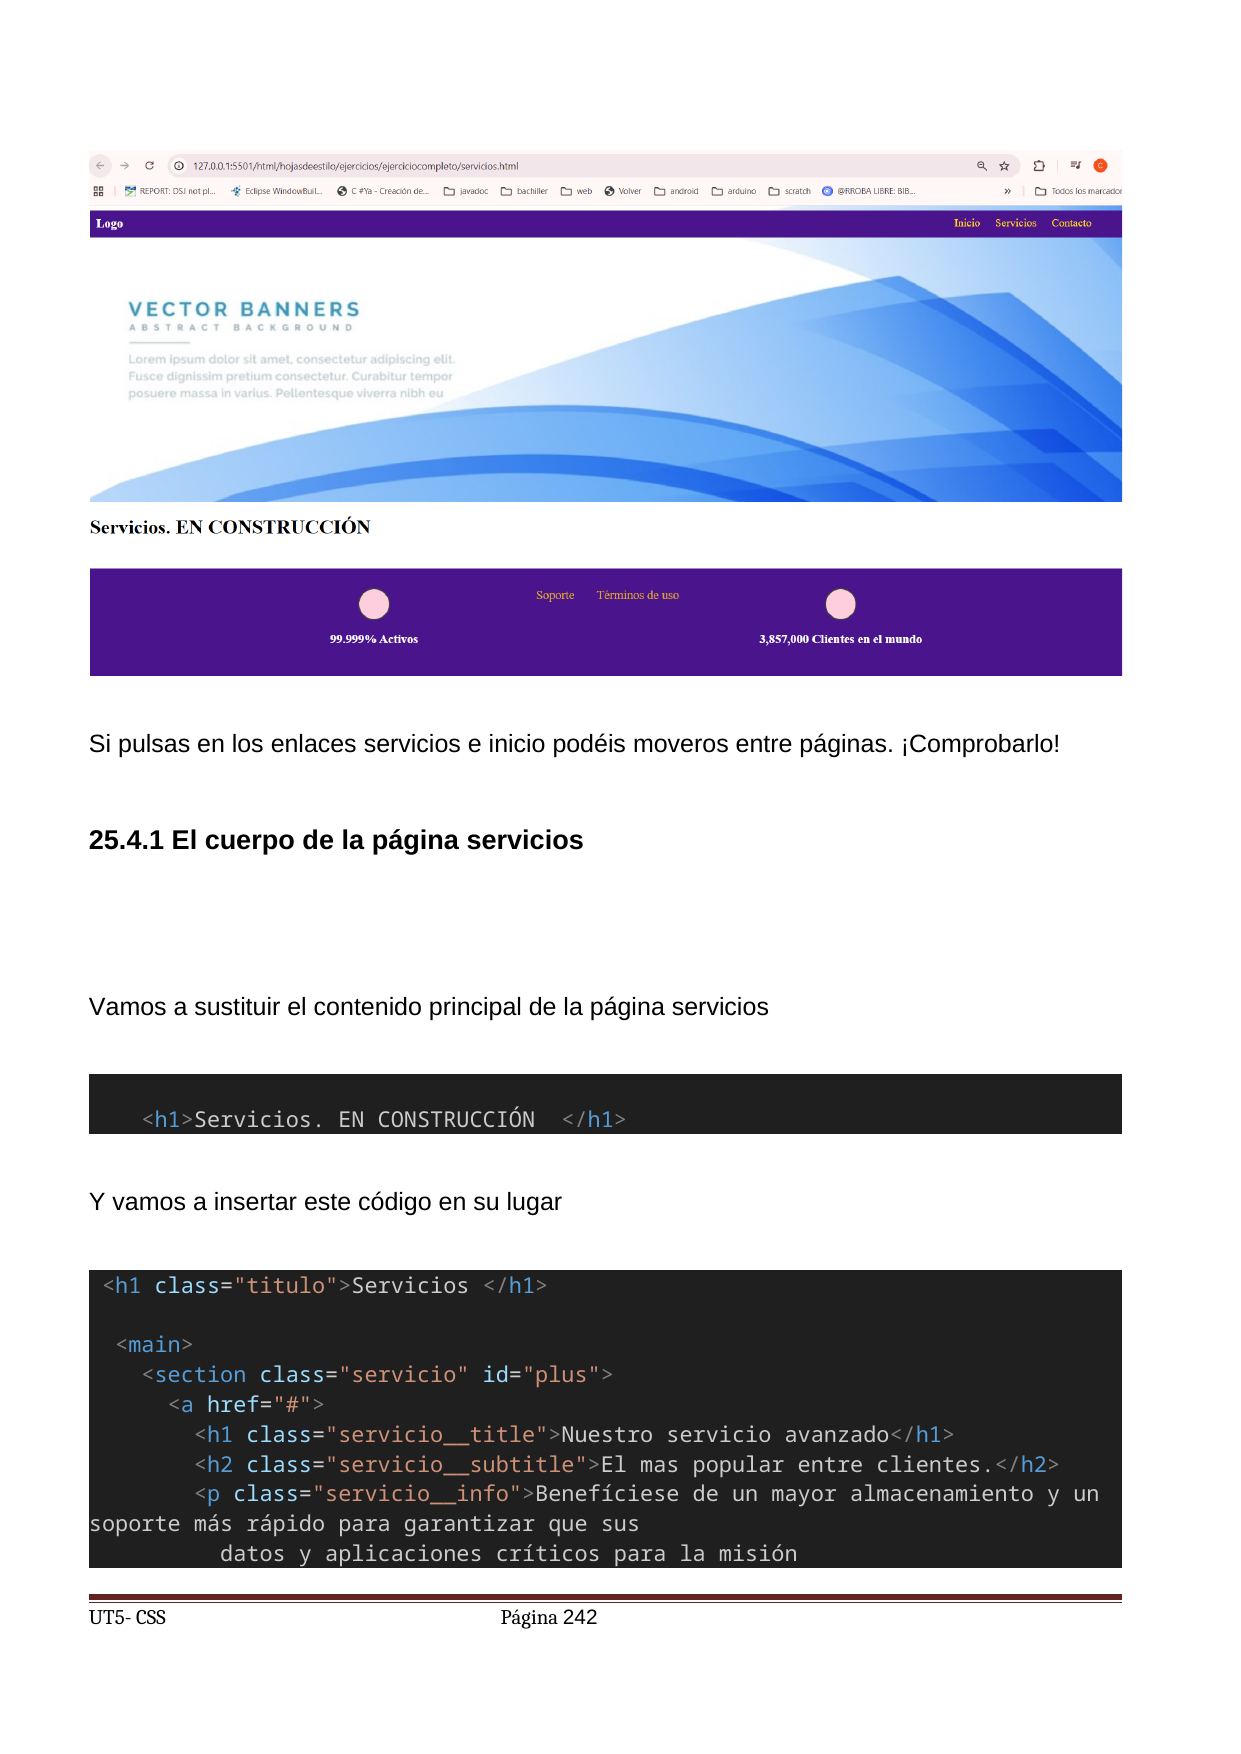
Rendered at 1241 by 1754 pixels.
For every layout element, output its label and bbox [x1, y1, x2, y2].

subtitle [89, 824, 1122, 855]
picture [88, 150, 1123, 676]
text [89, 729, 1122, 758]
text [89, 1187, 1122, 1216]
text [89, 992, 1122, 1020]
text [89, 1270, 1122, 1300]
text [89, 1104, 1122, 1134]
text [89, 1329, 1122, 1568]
